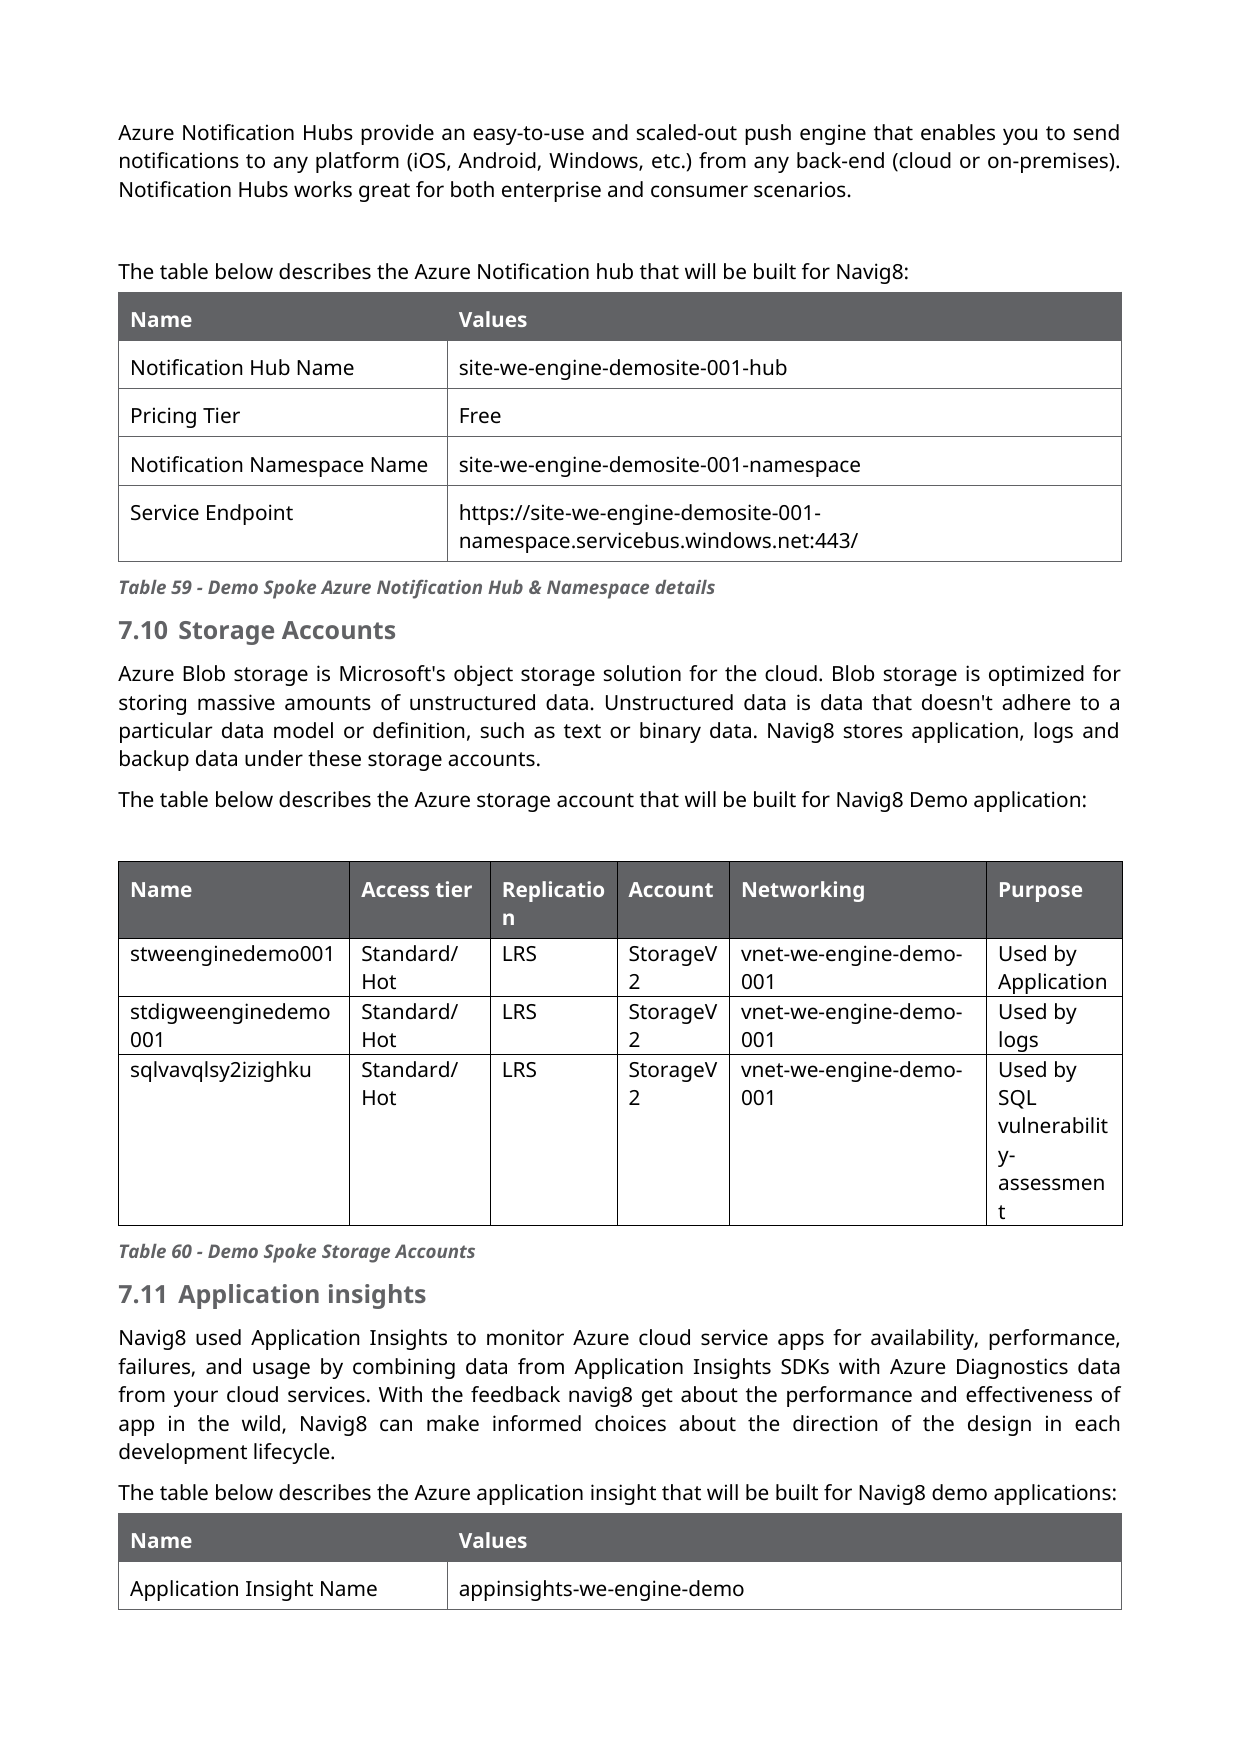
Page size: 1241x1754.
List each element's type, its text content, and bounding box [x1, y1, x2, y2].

text Azure Notification Hubs provide an easy-to-use and scaled-out push engine that enables you to send notifications to any platform (iOS, Android, Windows, etc.) from any back-end (cloud or on-premises). Notification Hubs works great for both enterprise and consumer scenarios. [118, 118, 1122, 203]
text Navig8 used Application Insights to monitor Azure cloud service apps for availability, performance, failures, and usage by combining data from Application Insights SDKs with Azure Diagnostics data from your cloud services. With the feedback navig8 get about the performance and effectiveness of app in the wild, Navig8 can make informed choices about the direction of the design in each development lifecycle. [118, 1323, 1122, 1466]
table_cell Standard/Hot [350, 997, 490, 1054]
text Table 60 - Demo Spoke Storage Accounts [118, 1239, 1163, 1264]
table_cell stdigweenginedemo001 [119, 997, 349, 1054]
table_cell vnet-we-engine-demo-001 [730, 1055, 986, 1225]
text Table 59 - Demo Spoke Azure Notification Hub & Namespace details [118, 575, 1163, 600]
table_cell Application Insight Name [119, 1562, 447, 1609]
subtitle Application insights [118, 1277, 1122, 1311]
table_header Access tier [350, 862, 490, 938]
table_cell Service Endpoint [119, 486, 447, 561]
table_header Values [448, 293, 1121, 340]
table_cell vnet-we-engine-demo-001 [730, 939, 986, 996]
table_header Networking [730, 862, 986, 938]
table_cell Used by SQL vulnerability-assessment [987, 1055, 1122, 1225]
table_cell vnet-we-engine-demo-001 [730, 997, 986, 1054]
table_cell LRS [491, 939, 617, 996]
table_cell site-we-engine-demosite-001-namespace [448, 437, 1121, 484]
table_cell https://site-we-engine-demosite-001-namespace.servicebus.windows.net:443/ [448, 486, 1121, 561]
text The table below describes the Azure Notification hub that will be built for Navig8: [118, 257, 1122, 285]
table_cell Standard/Hot [350, 1055, 490, 1225]
table_cell site-we-engine-demosite-001-hub [448, 341, 1121, 388]
table_header Purpose [987, 862, 1122, 938]
table_cell appinsights-we-engine-demo [448, 1562, 1121, 1609]
table_cell LRS [491, 1055, 617, 1225]
text The table below describes the Azure storage account that will be built for Navig8 Demo application: [118, 786, 1122, 814]
table_cell Pricing Tier [119, 389, 447, 436]
text Azure Blob storage is Microsoft's object storage solution for the cloud. Blob storage is optimized for storing massive amounts of unstructured data. Unstructured data is data that doesn't adhere to a particular data model or definition, such as text or binary data. Navig8 stores application, logs and backup data under these storage accounts. [118, 659, 1122, 773]
table_cell Used by logs [987, 997, 1122, 1054]
table_cell Standard/Hot [350, 939, 490, 996]
table_cell Used by Application [987, 939, 1122, 996]
table_cell StorageV2 [618, 939, 729, 996]
table_header Name [119, 293, 447, 340]
table_header Account [618, 862, 729, 938]
table_cell sqlvavqlsy2izighku [119, 1055, 349, 1225]
table_cell stweenginedemo001 [119, 939, 349, 996]
table_cell Notification Namespace Name [119, 437, 447, 484]
table_header Name [119, 862, 349, 938]
table_cell LRS [491, 997, 617, 1054]
subtitle Storage Accounts [118, 613, 1122, 647]
table_header Replication [491, 862, 617, 938]
table_cell StorageV2 [618, 997, 729, 1054]
table_cell StorageV2 [618, 1055, 729, 1225]
table_header Values [448, 1514, 1121, 1561]
text The table below describes the Azure application insight that will be built for Navig8 demo applications: [118, 1478, 1122, 1507]
table_cell Notification Hub Name [119, 341, 447, 388]
table_cell Free [448, 389, 1121, 436]
table_header Name [119, 1514, 447, 1561]
